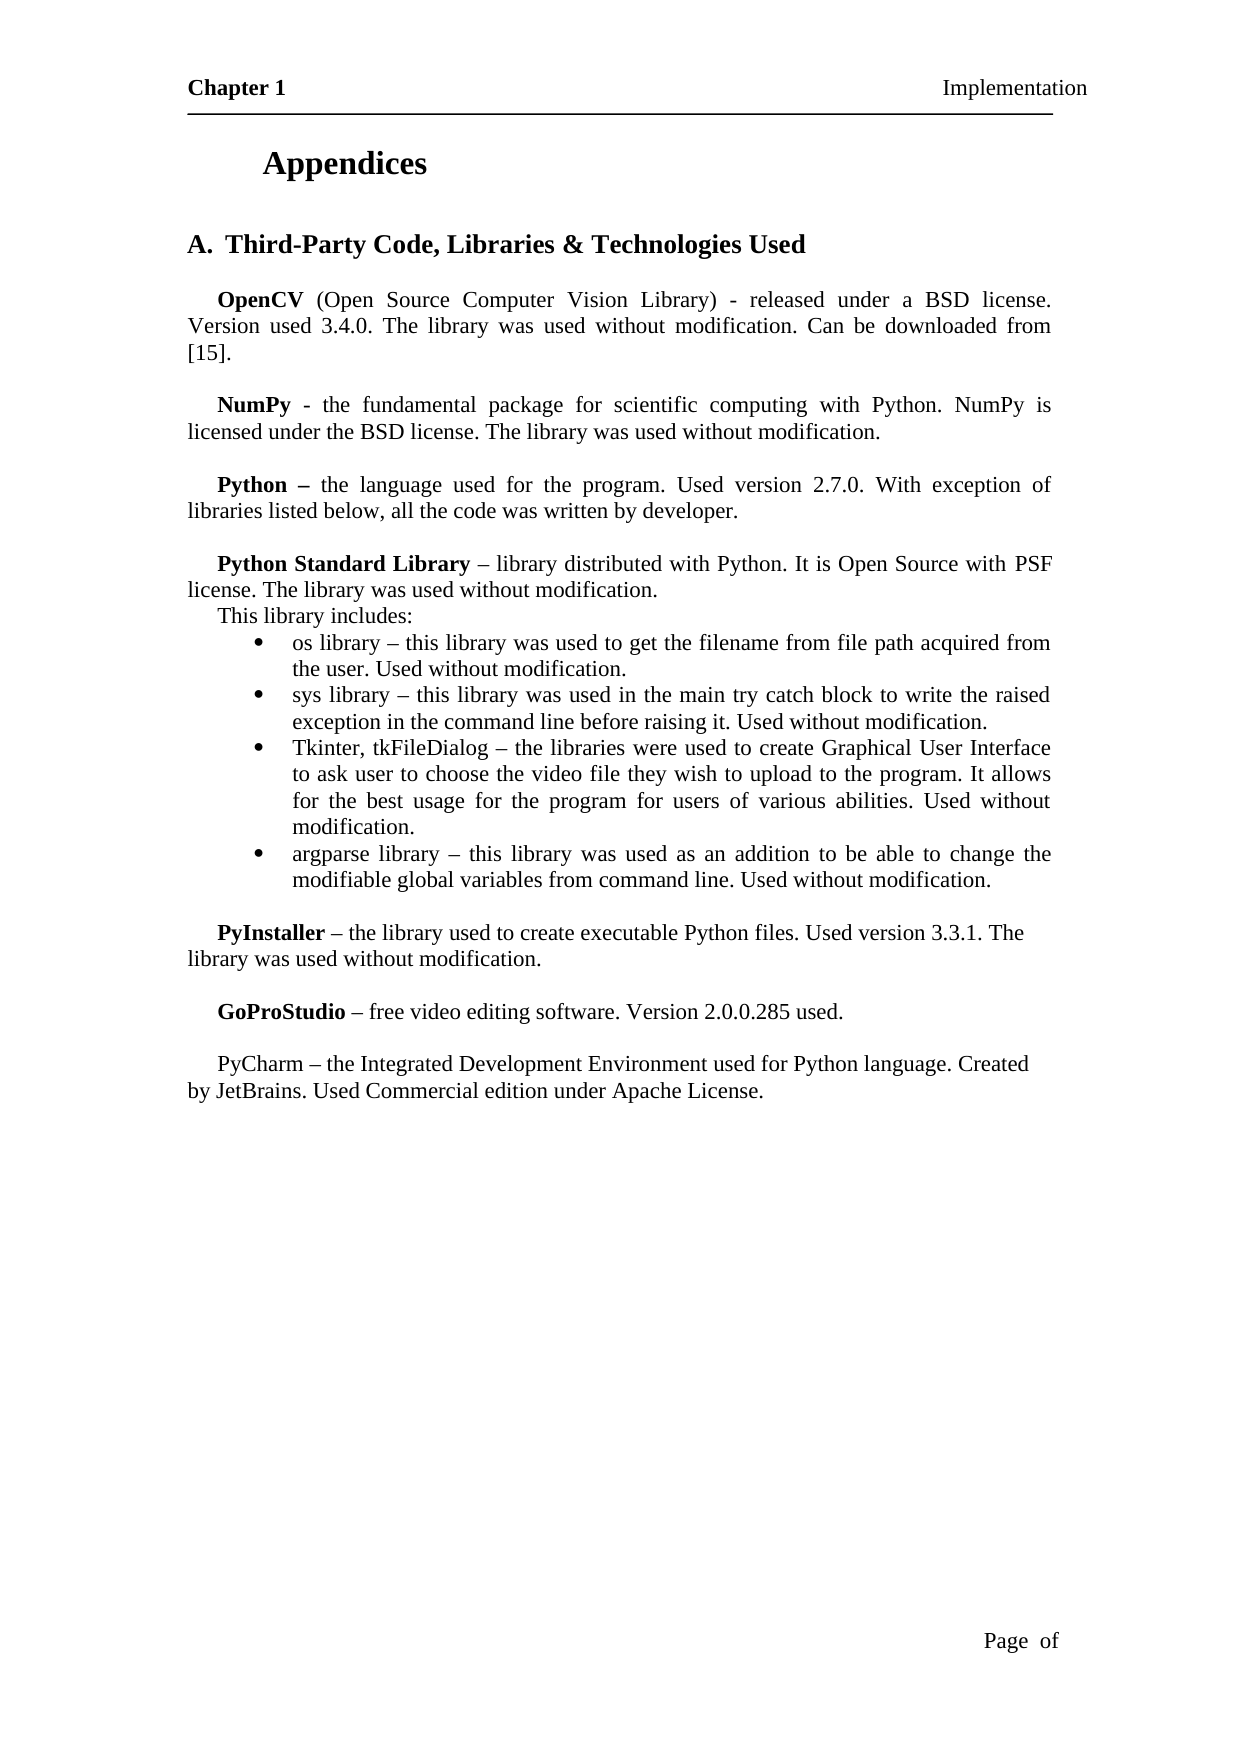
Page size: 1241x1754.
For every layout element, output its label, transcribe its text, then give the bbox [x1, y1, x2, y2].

subtitle Appendices [187, 143, 1053, 181]
text Python – the language used for the program. Used version 2.7.0. With exception of libraries listed below, all the code was written by developer. [187, 471, 1053, 523]
text OpenCV (Open Source Computer Vision Library) - released under a BSD license. Version used 3.4.0. The library was used without modification. Can be downloaded from [15]. [187, 286, 1053, 365]
text Python Standard Library – library distributed with Python. It is Open Source with PSF license. The library was used without modification. [187, 550, 1053, 602]
text This library includes: [187, 602, 1053, 629]
text PyInstaller – the library used to create executable Python files. Used version 3.3.1. The library was used without modification. [187, 919, 1053, 971]
list Tkinter, tkFileDialog – the libraries were used to create Graphical User Interface to ask user to choose the video file they wish to upload to the program. It allows for the best usage for the program for users of various abilities. Used without modification. [254, 734, 1053, 839]
list os library – this library was used to get the filename from file path acquired from the user. Used without modification. [254, 629, 1053, 681]
list argparse library – this library was used as an addition to be able to change the modifiable global variables from command line. Used without modification. [254, 839, 1053, 892]
text PyCharm – the Integrated Development Environment used for Python language. Created by JetBrains. Used Commercial edition under Apache License. [187, 1050, 1053, 1103]
text NumPy - the fundamental package for scientific computing with Python. NumPy is licensed under the BSD license. The library was used without modification. [187, 392, 1053, 444]
text Third-Party Code, Libraries & Technologies Used [187, 229, 1053, 260]
text GoProStudio – free video editing software. Version 2.0.0.285 used. [187, 998, 1053, 1024]
list sys library – this library was used in the main try catch block to write the raised exception in the command line before raising it. Used without modification. [254, 681, 1053, 734]
